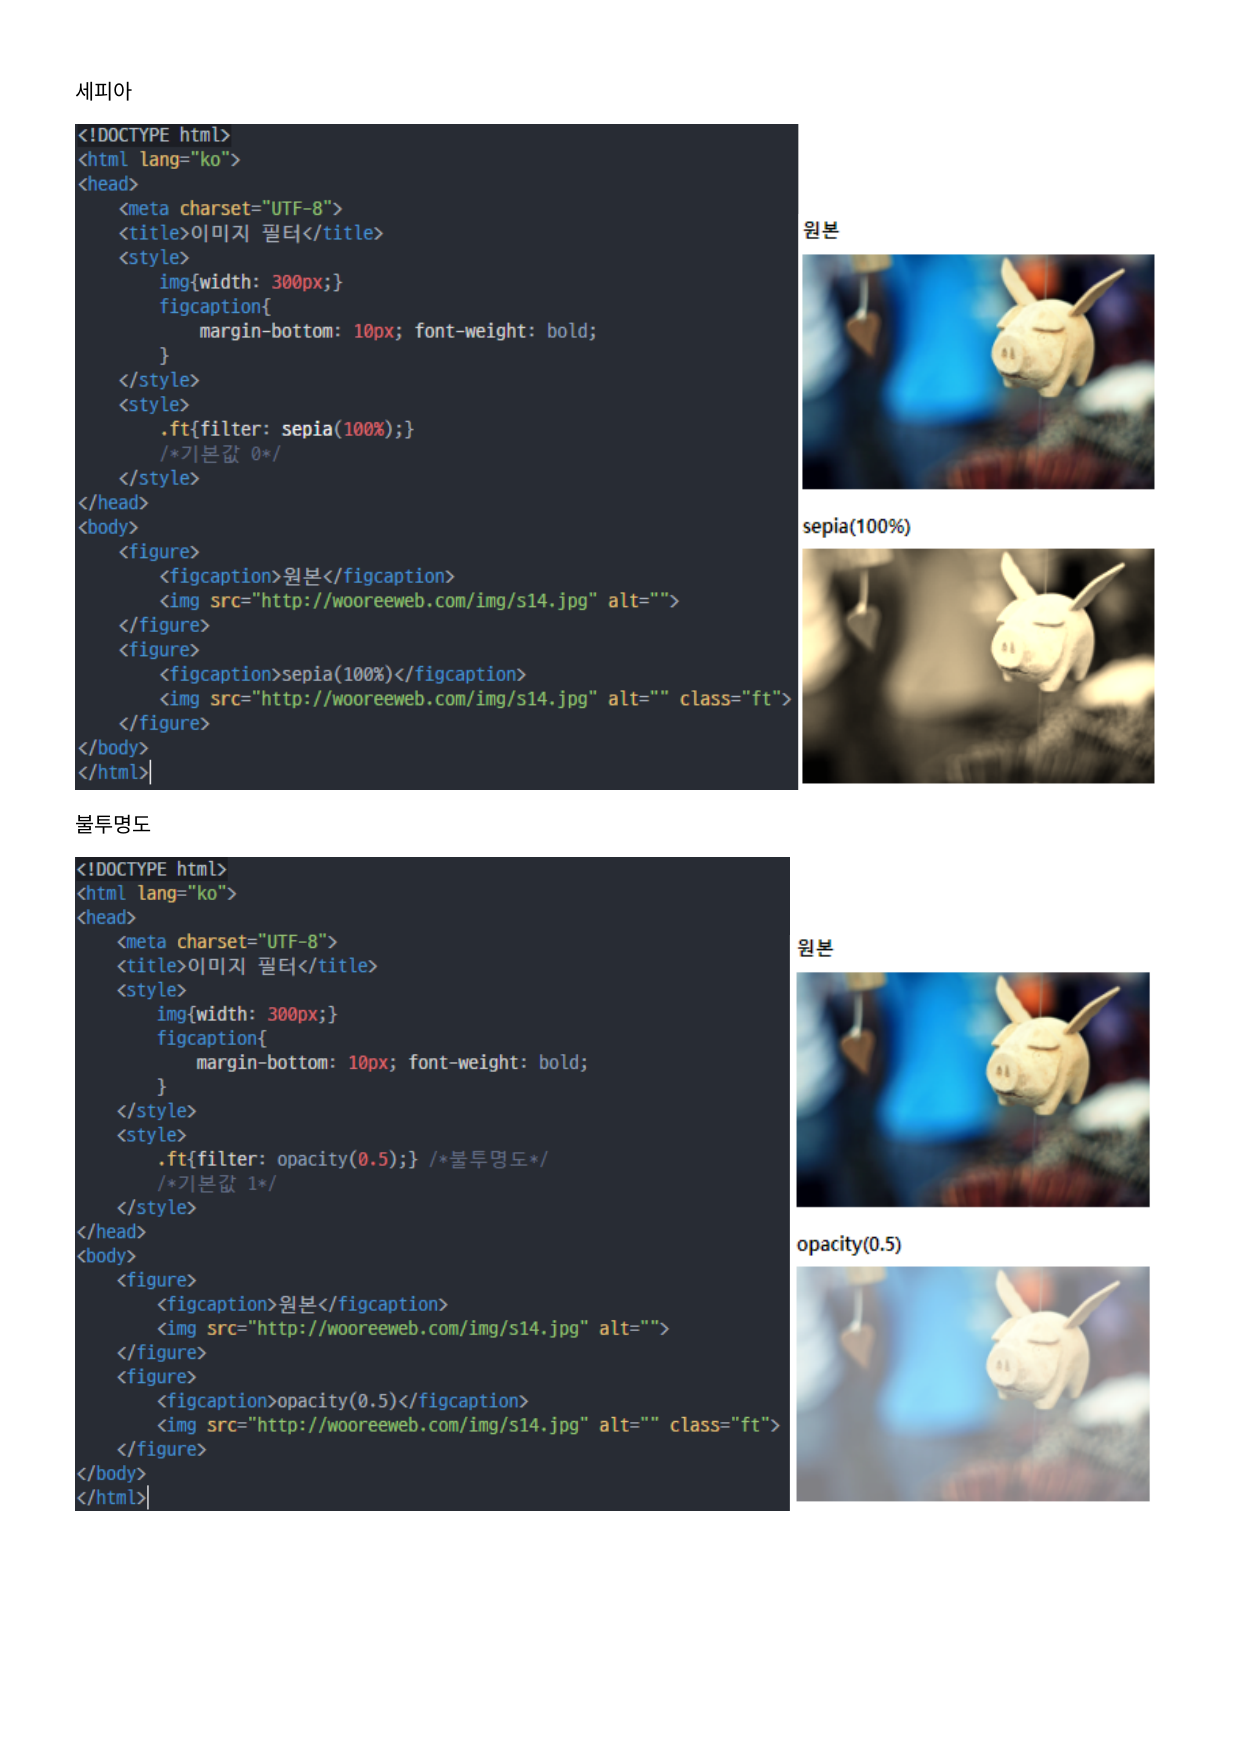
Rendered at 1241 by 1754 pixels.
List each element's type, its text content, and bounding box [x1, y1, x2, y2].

text 세피아 [75, 75, 1165, 105]
picture [75, 124, 1161, 790]
text 불투명도 [75, 808, 1165, 838]
picture [75, 857, 1161, 1511]
